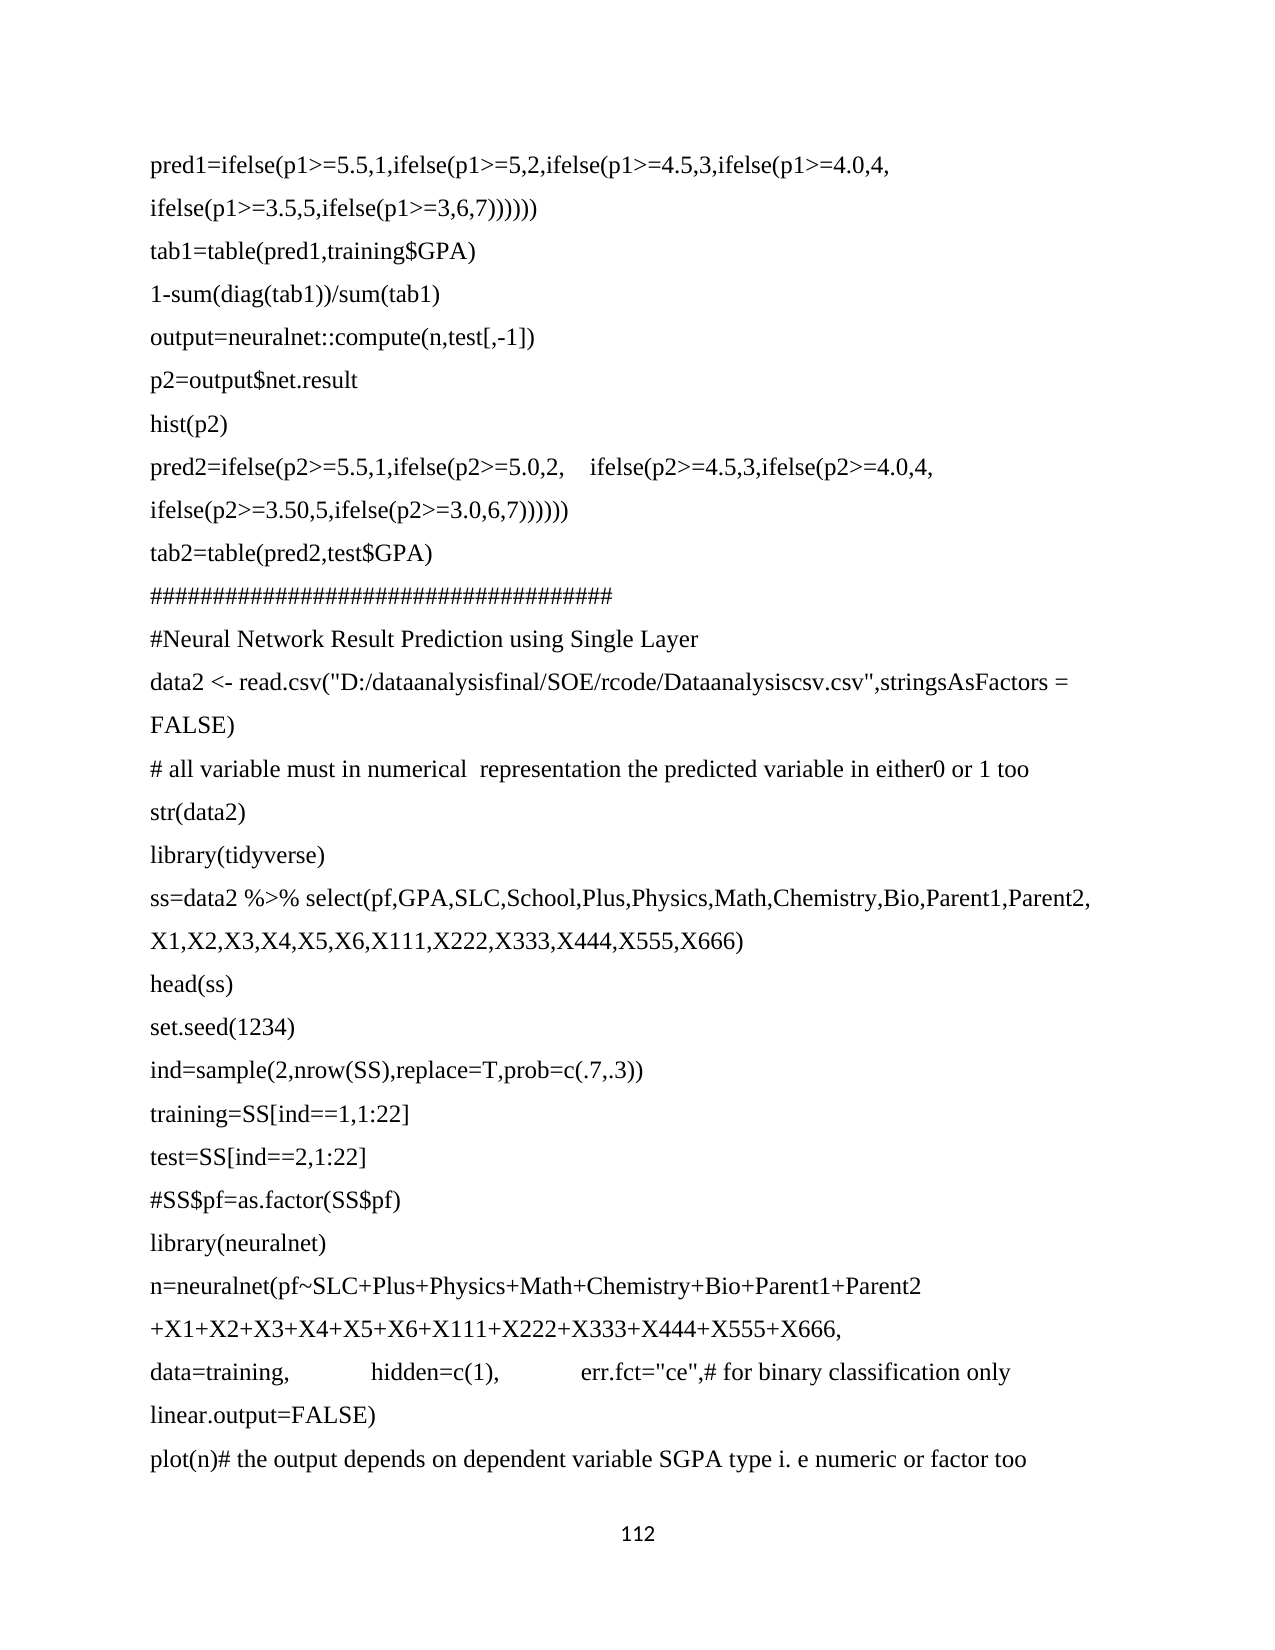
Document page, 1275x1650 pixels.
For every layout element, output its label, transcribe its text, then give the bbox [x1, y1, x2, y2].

text linear.output=FALSE) [150, 1401, 1125, 1429]
text hist(p2) [150, 409, 1125, 437]
text tab1=table(pred1,training$GPA) [150, 236, 1125, 265]
text data2 <- read.csv("D:/dataanalysisfinal/SOE/rcode/Dataanalysiscsv.csv",stringsAsFactors = FALSE) [150, 667, 1125, 739]
text library(tidyverse) [150, 840, 1125, 869]
text #Neural Network Result Prediction using Single Layer [150, 624, 1125, 653]
text ##################################### [150, 581, 1125, 610]
text #SS$pf=as.factor(SS$pf) [150, 1185, 1125, 1214]
text training=SS[ind==1,1:22] [150, 1099, 1125, 1127]
text p2=output$net.result [150, 366, 1125, 394]
text ifelse(p1>=3.5,5,ifelse(p1>=3,6,7)))))) [150, 193, 1125, 222]
text test=SS[ind==2,1:22] [150, 1142, 1125, 1171]
text plot(n)# the output depends on dependent variable SGPA type i. e numeric or factor too [150, 1444, 1125, 1472]
text tab2=table(pred2,test$GPA) [150, 538, 1125, 567]
text ifelse(p2>=3.50,5,ifelse(p2>=3.0,6,7)))))) [150, 495, 1125, 524]
text str(data2) [150, 797, 1125, 826]
text pred1=ifelse(p1>=5.5,1,ifelse(p1>=5,2,ifelse(p1>=4.5,3,ifelse(p1>=4.0,4, [150, 150, 1125, 179]
text head(ss) [150, 969, 1125, 998]
text ind=sample(2,nrow(SS),replace=T,prob=c(.7,.3)) [150, 1056, 1125, 1084]
text output=neuralnet::compute(n,test[,-1]) [150, 322, 1125, 351]
text +X1+X2+X3+X4+X5+X6+X111+X222+X333+X444+X555+X666, [150, 1314, 1125, 1343]
text pred2=ifelse(p2>=5.5,1,ifelse(p2>=5.0,2, ifelse(p2>=4.5,3,ifelse(p2>=4.0,4, [150, 452, 1125, 481]
text X1,X2,X3,X4,X5,X6,X111,X222,X333,X444,X555,X666) [150, 926, 1125, 955]
text library(neuralnet) [150, 1228, 1125, 1257]
text set.seed(1234) [150, 1012, 1125, 1041]
text 1-sum(diag(tab1))/sum(tab1) [150, 279, 1125, 308]
text ss=data2 %>% select(pf,GPA,SLC,School,Plus,Physics,Math,Chemistry,Bio,Parent1,Parent2, [150, 883, 1125, 912]
text data=training, hidden=c(1), err.fct="ce",# for binary classification only [150, 1357, 1125, 1386]
text # all variable must in numerical representation the predicted variable in either0 or 1 too [150, 754, 1125, 782]
text n=neuralnet(pf~SLC+Plus+Physics+Math+Chemistry+Bio+Parent1+Parent2 [150, 1271, 1125, 1300]
